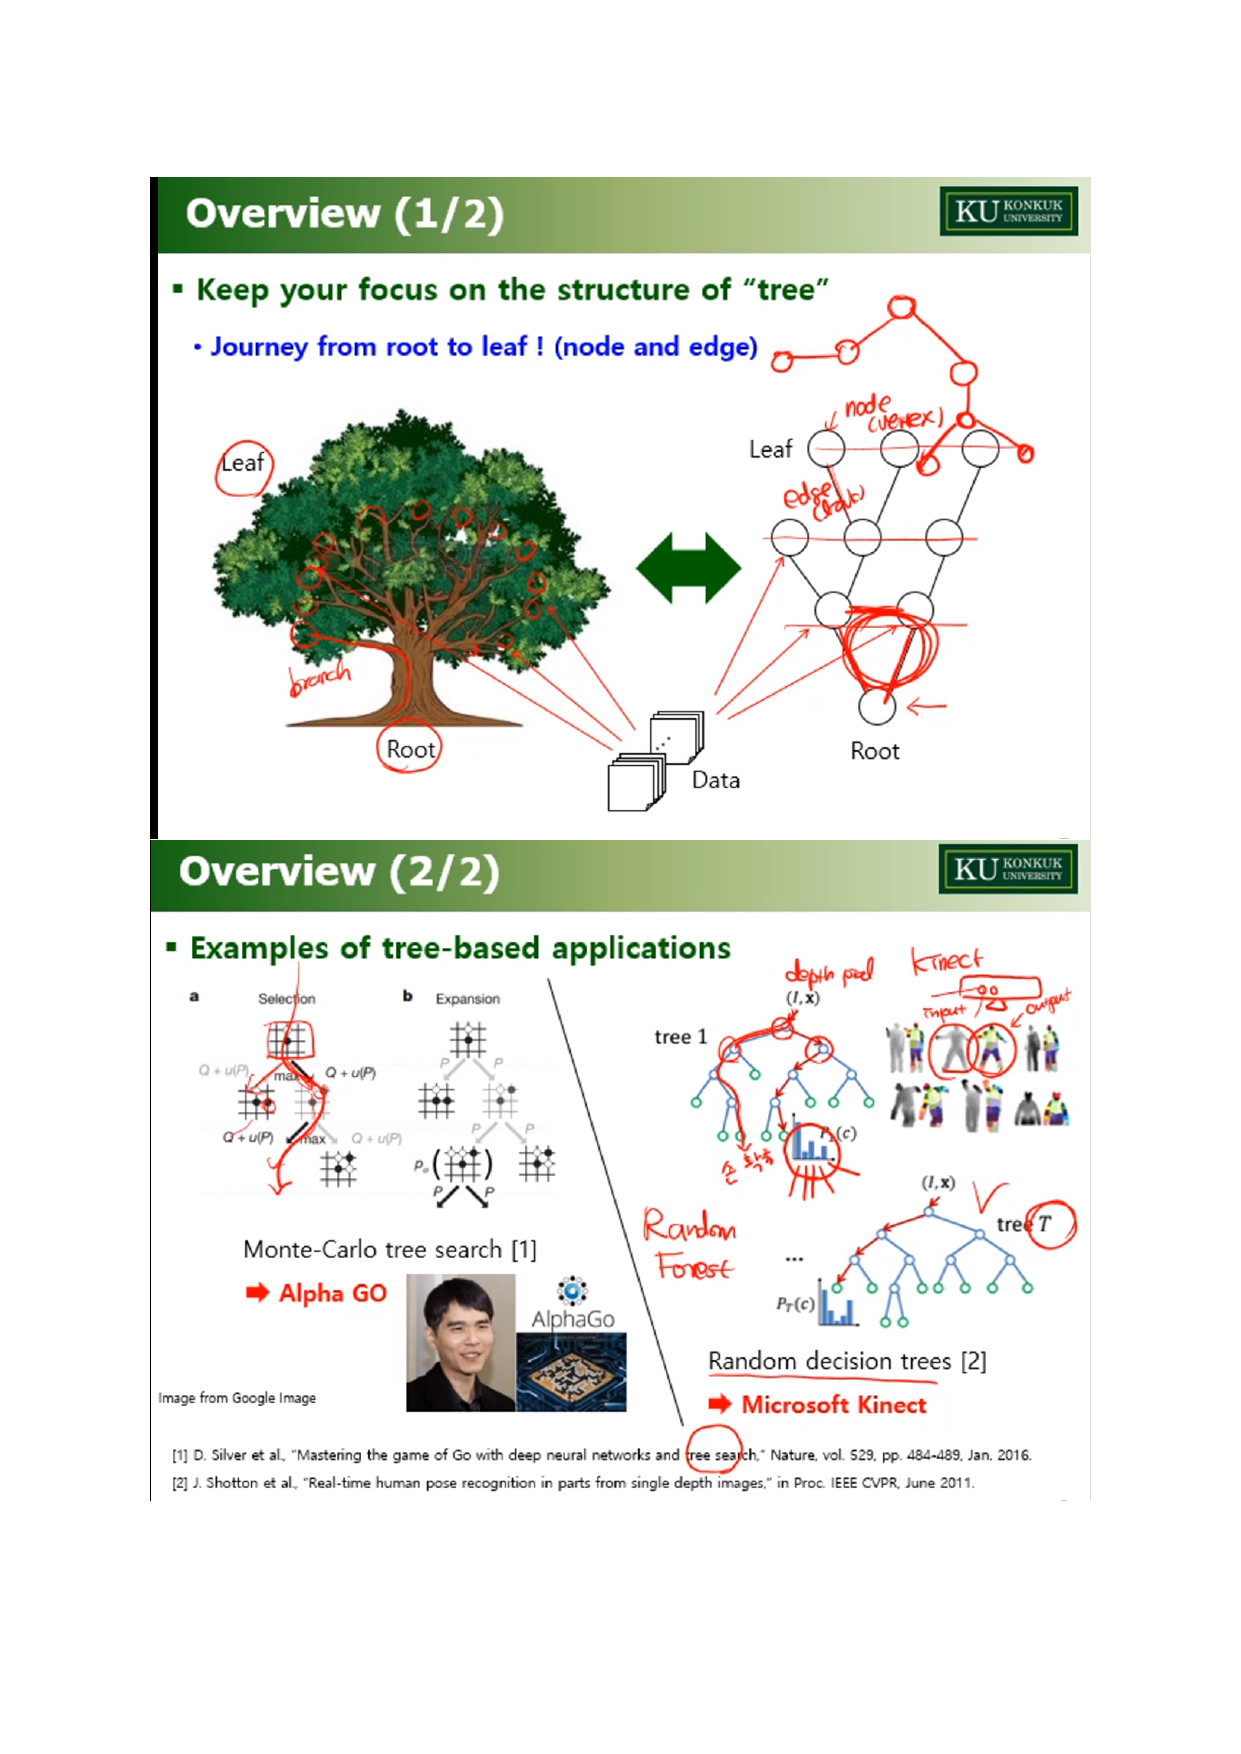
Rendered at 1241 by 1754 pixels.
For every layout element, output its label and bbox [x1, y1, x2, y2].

picture [150, 177, 1091, 839]
picture [150, 840, 1091, 1501]
